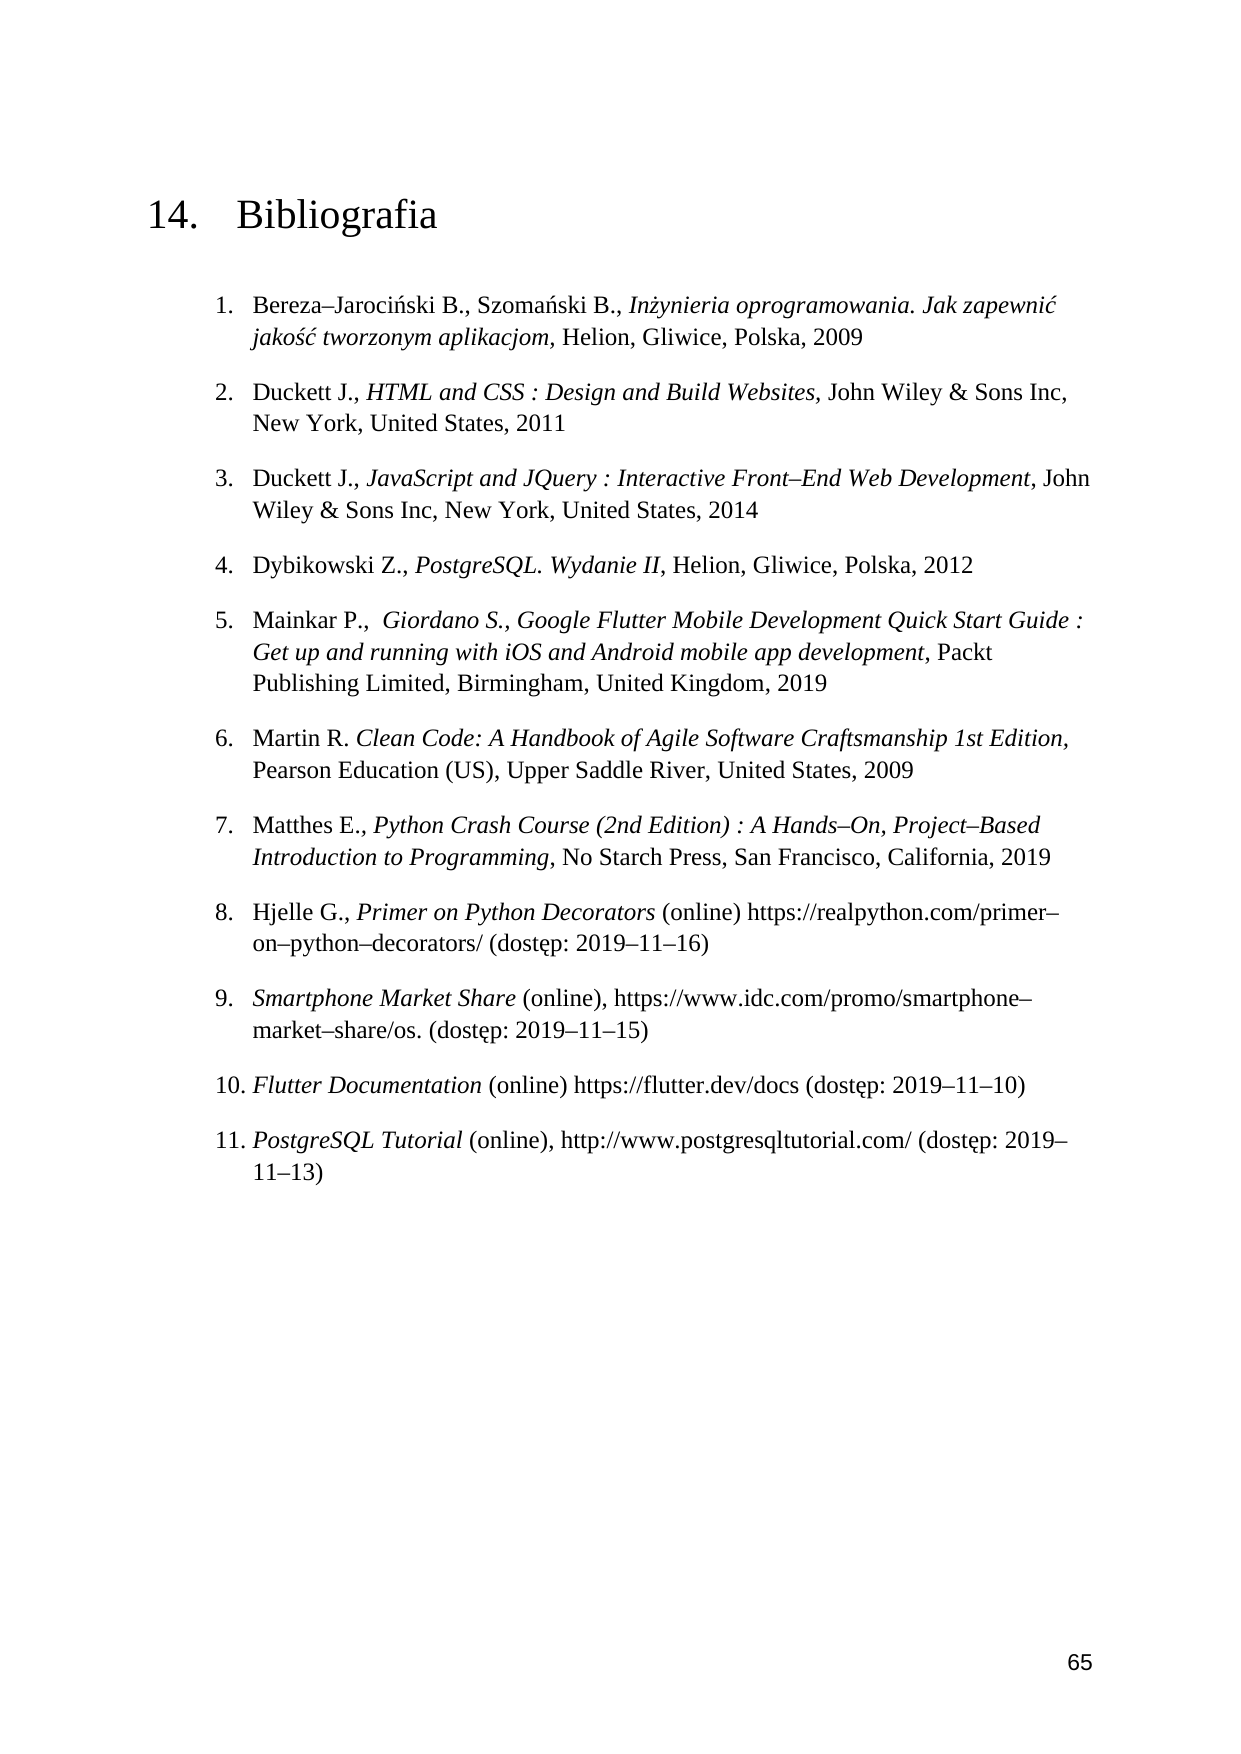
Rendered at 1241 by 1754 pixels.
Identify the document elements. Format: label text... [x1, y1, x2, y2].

list Smartphone Market Share (online), https://www.idc.com/promo/smartphone–market–share/os. (dostęp: 2019–11–15) [215, 983, 1092, 1044]
list Dybikowski Z., PostgreSQL. Wydanie II, Helion, Gliwice, Polska, 2012 [215, 550, 1092, 579]
list Hjelle G., Primer on Python Decorators (online) https://realpython.com/primer–on–python–decorators/ (dostęp: 2019–11–16) [215, 897, 1092, 957]
list Flutter Documentation (online) https://flutter.dev/docs (dostęp: 2019–11–10) [215, 1070, 1092, 1099]
list Bereza–Jarociński B., Szomański B., Inżynieria oprogramowania. Jak zapewnić jakość tworzonym aplikacjom, Helion, Gliwice, Polska, 2009 [215, 290, 1092, 351]
list PostgreSQL Tutorial (online), http://www.postgresqltutorial.com/ (dostęp: 2019–11–13) [215, 1125, 1092, 1185]
list Duckett J., JavaScript and JQuery : Interactive Front–End Web Development, John Wiley & Sons Inc, New York, United States, 2014 [215, 463, 1092, 524]
list Duckett J., HTML and CSS : Design and Build Websites, John Wiley & Sons Inc, New York, United States, 2011 [215, 377, 1092, 437]
list Matthes E., Python Crash Course (2nd Edition) : A Hands–On, Project–Based Introduction to Programming, No Starch Press, San Francisco, California, 2019 [215, 810, 1092, 871]
list Martin R. Clean Code: A Handbook of Agile Software Craftsmanship 1st Edition, Pearson Education (US), Upper Saddle River, United States, 2009 [215, 723, 1092, 784]
list Mainkar P., Giordano S., Google Flutter Mobile Development Quick Start Guide : Get up and running with iOS and Android mobile app development, Packt Publishing Limited, Birmingham, United Kingdom, 2019 [215, 605, 1092, 697]
subtitle Bibliografia [199, 189, 1092, 237]
